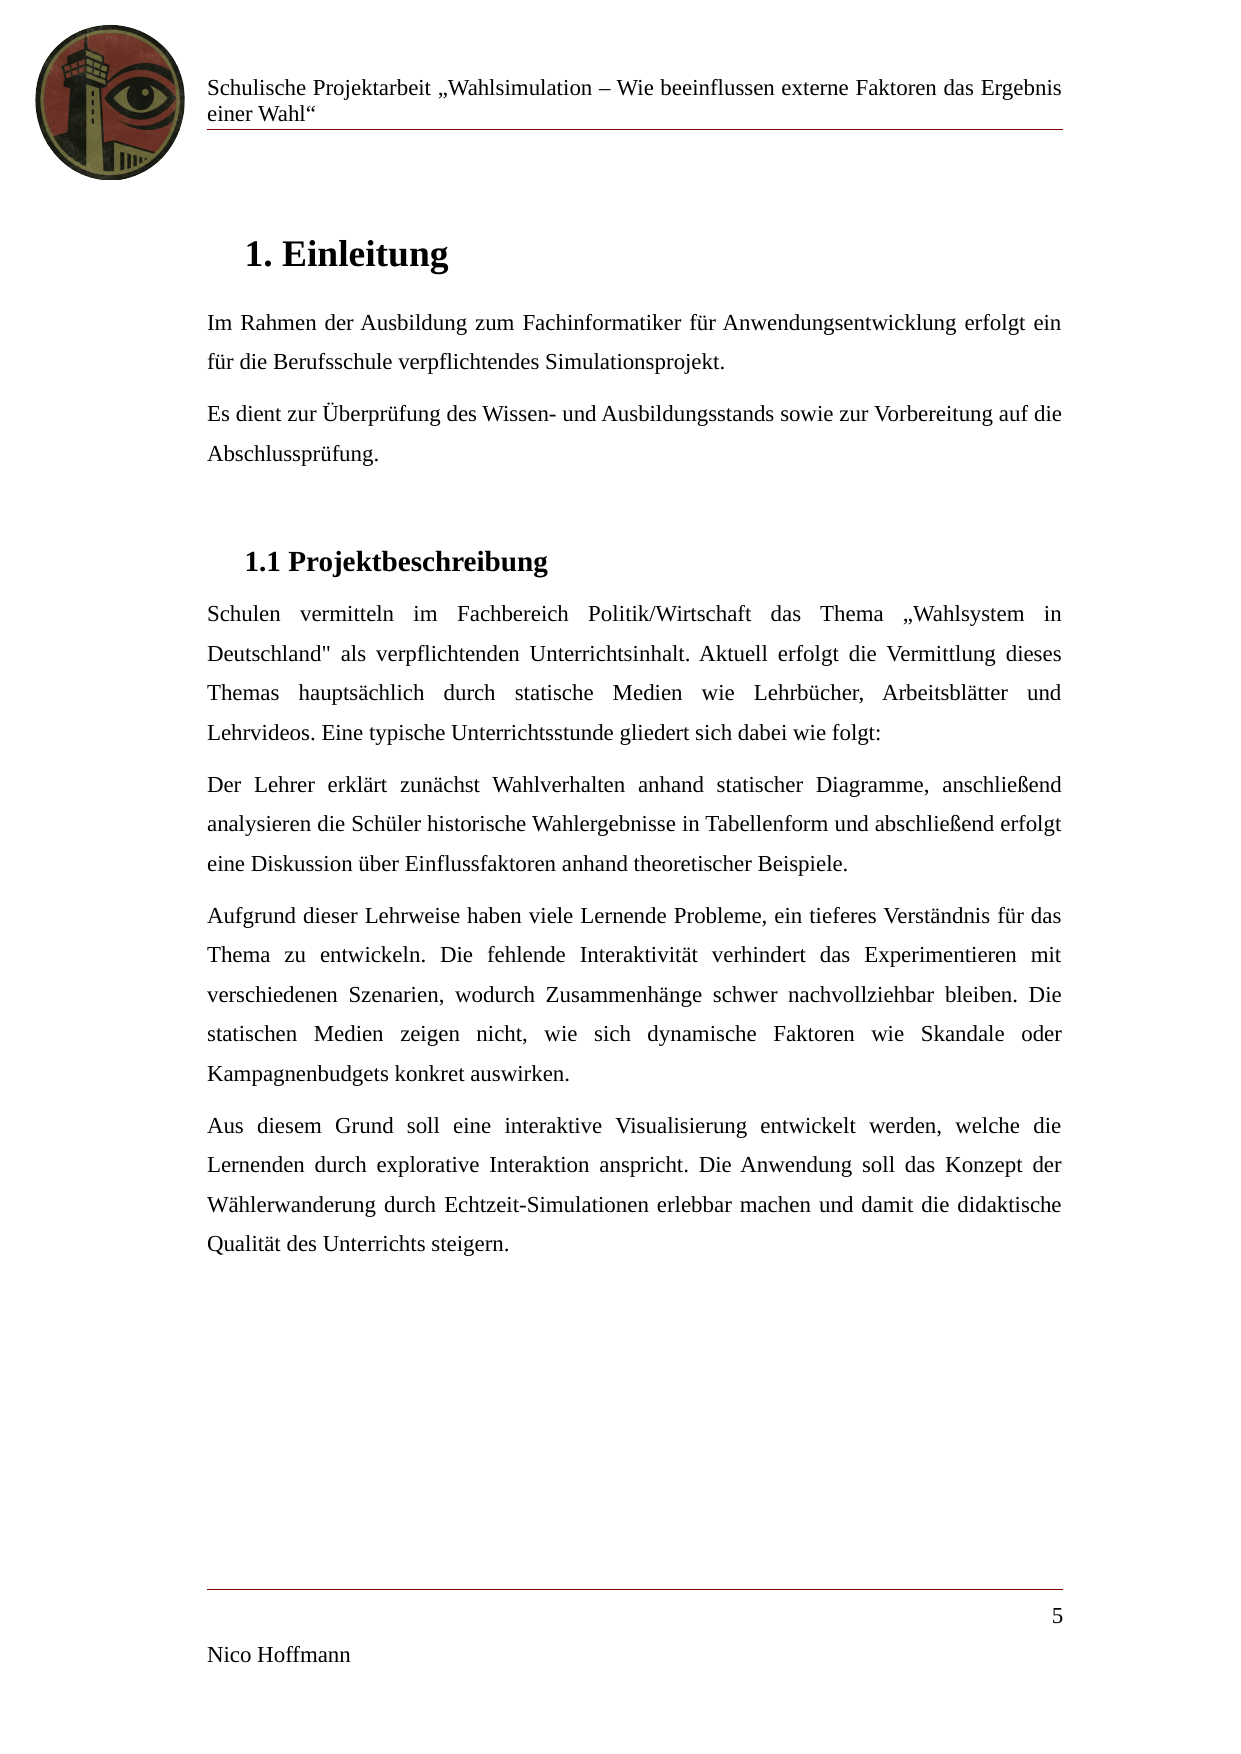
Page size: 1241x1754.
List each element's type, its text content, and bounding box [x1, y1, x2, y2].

text Im Rahmen der Ausbildung zum Fachinformatiker für Anwendungsentwicklung erfolgt ein für die Berufsschule verpflichtendes Simulationsprojekt. [207, 309, 1063, 375]
picture [31, 23, 185, 180]
text Schulen vermitteln im Fachbereich Politik/Wirtschaft das Thema „Wahlsystem in Deutschland" als verpflichtenden Unterrichtsinhalt. Aktuell erfolgt die Vermittlung dieses Themas hauptsächlich durch statische Medien wie Lehrbücher, Arbeitsblätter und Lehrvideos. Eine typische Unterrichtsstunde gliedert sich dabei wie folgt: [207, 600, 1063, 745]
text Aufgrund dieser Lehrweise haben viele Lernende Probleme, ein tieferes Verständnis für das Thema zu entwickeln. Die fehlende Interaktivität verhindert das Experimentieren mit verschiedenen Szenarien, wodurch Zusammenhänge schwer nachvollziehbar bleiben. Die statischen Medien zeigen nicht, wie sich dynamische Faktoren wie Skandale oder Kampagnenbudgets konkret auswirken. [207, 902, 1063, 1086]
subtitle Einleitung [244, 232, 1063, 275]
subtitle Projektbeschreibung [244, 544, 1063, 577]
text Aus diesem Grund soll eine interaktive Visualisierung entwickelt werden, welche die Lernenden durch explorative Interaktion anspricht. Die Anwendung soll das Konzept der Wählerwanderung durch Echtzeit-Simulationen erlebbar machen und damit die didaktische Qualität des Unterrichts steigern. [207, 1112, 1063, 1256]
text Der Lehrer erklärt zunächst Wahlverhalten anhand statischer Diagramme, anschließend analysieren die Schüler historische Wahlergebnisse in Tabellenform und abschließend erfolgt eine Diskussion über Einflussfaktoren anhand theoretischer Beispiele. [207, 771, 1063, 876]
text Es dient zur Überprüfung des Wissen- und Ausbildungsstands sowie zur Vorbereitung auf die Abschlussprüfung. [207, 400, 1063, 466]
